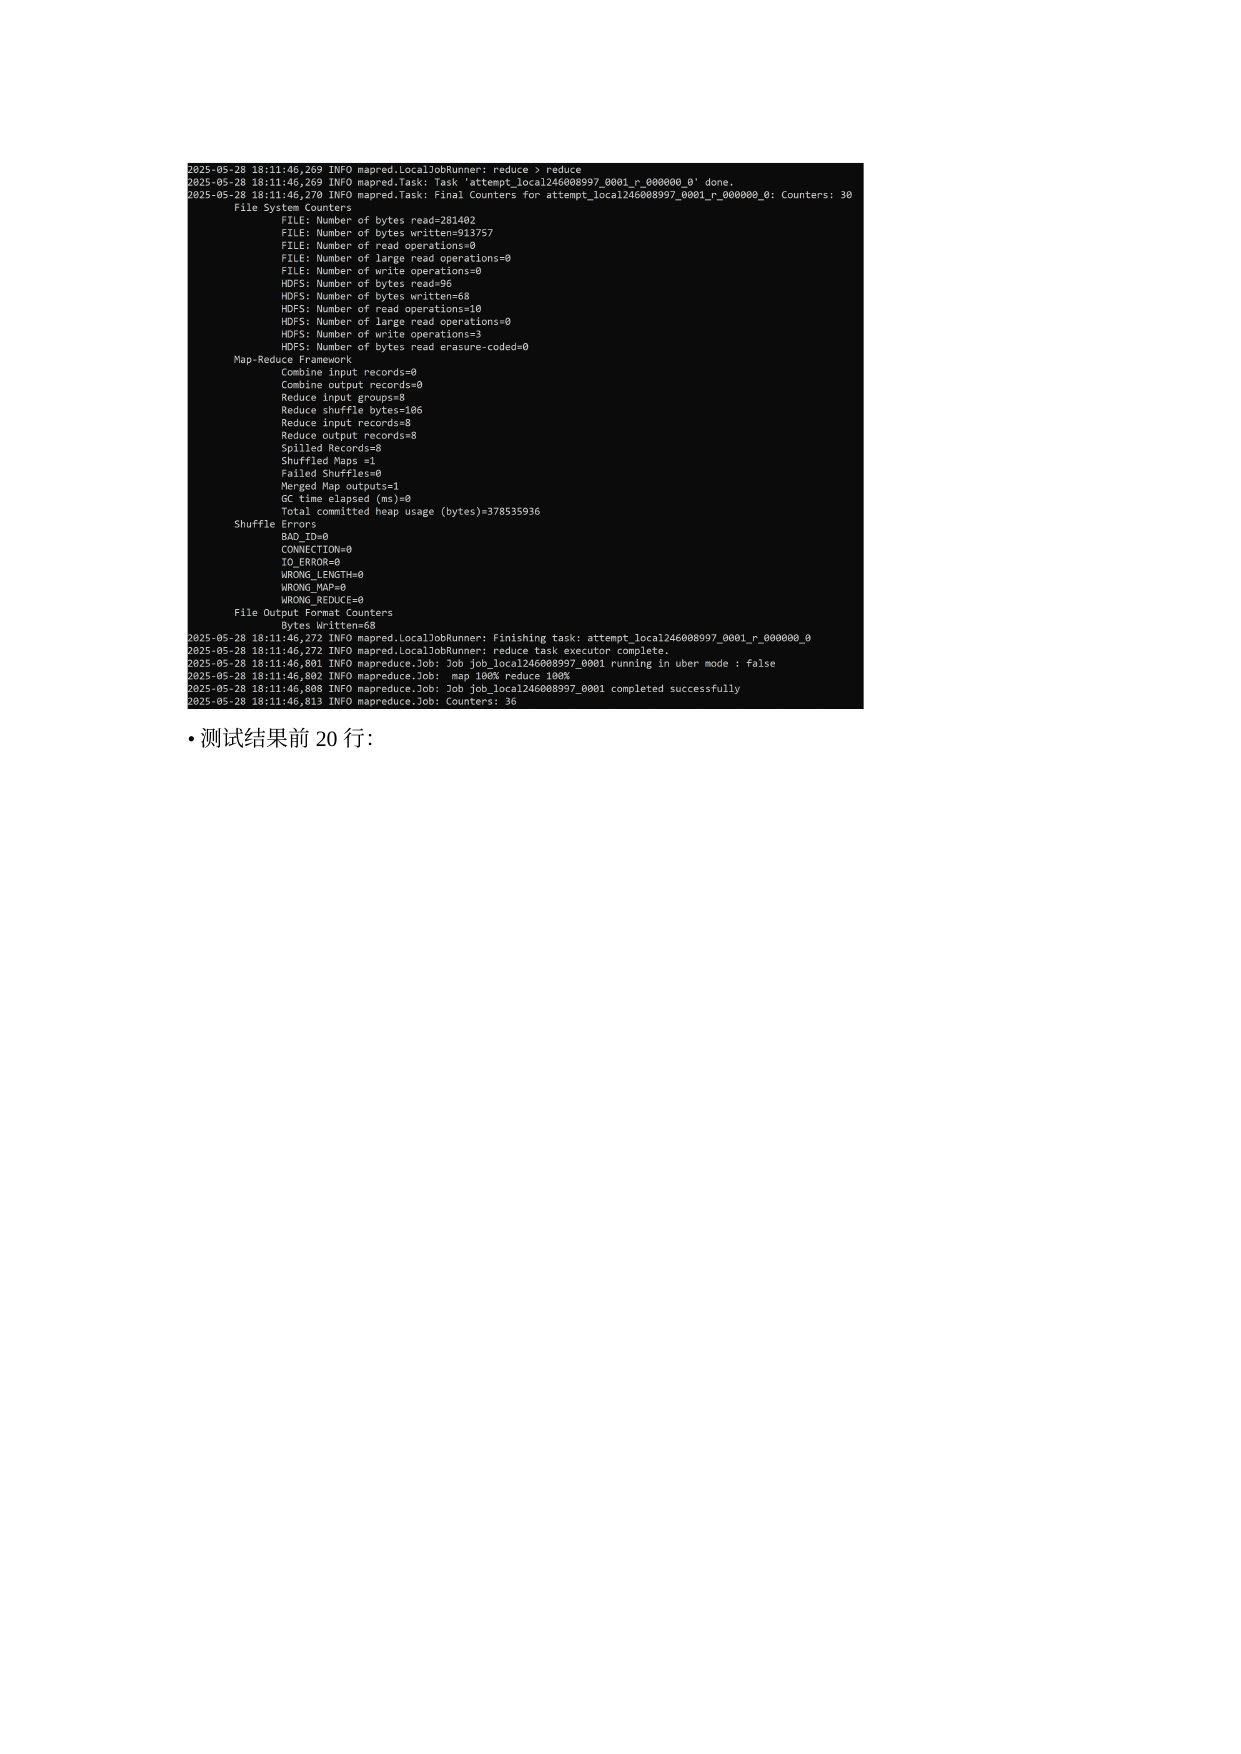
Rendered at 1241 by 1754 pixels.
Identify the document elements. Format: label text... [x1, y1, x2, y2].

text • 测试结果前 20 行： [187, 721, 1053, 754]
picture [187, 162, 864, 709]
